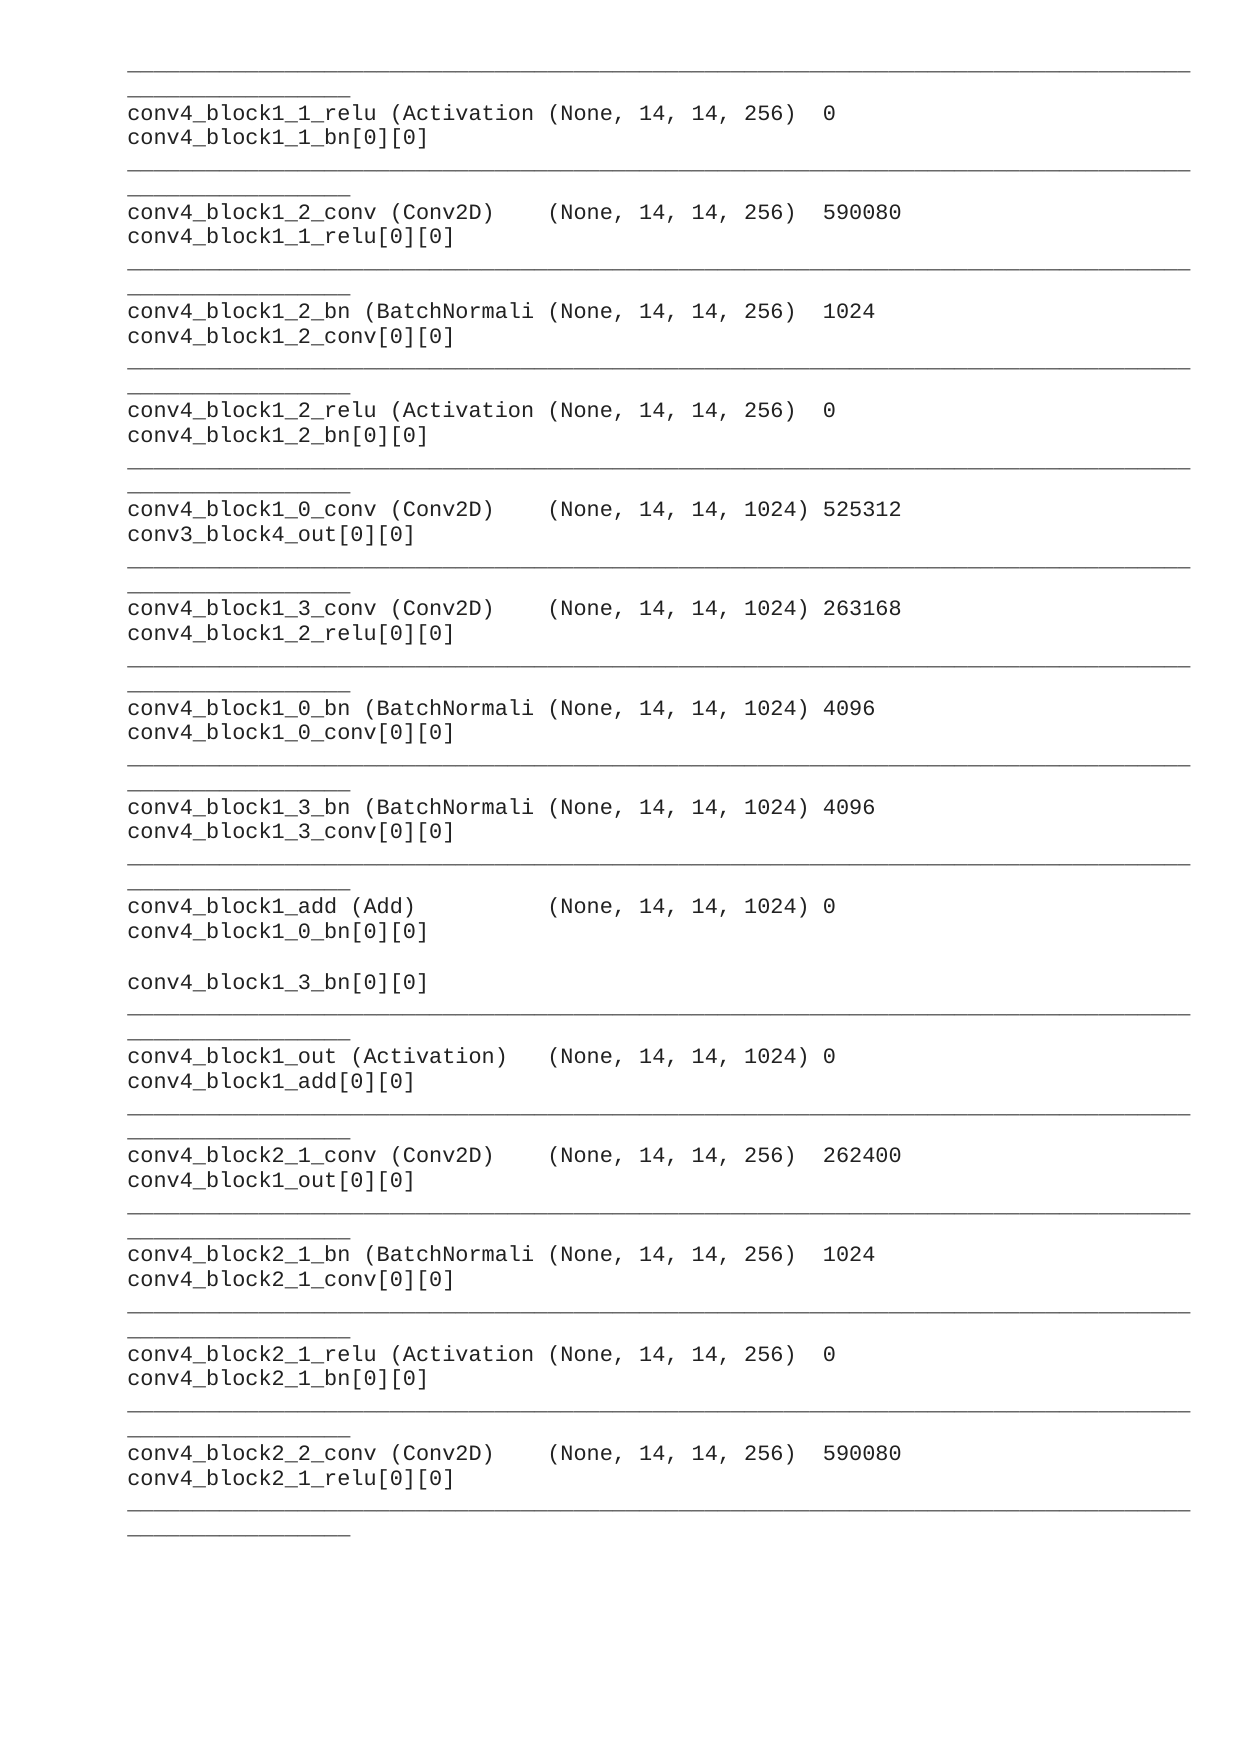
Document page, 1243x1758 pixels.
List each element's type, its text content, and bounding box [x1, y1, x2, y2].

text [350, 1492, 1191, 1541]
text conv4_block1_2_relu (Activation (None, 14, 14, 256) 0 conv4_block1_2_bn[0][0] [429, 399, 1191, 449]
text __________________________________________________________________________________________________ [127, 349, 1191, 399]
text conv4_block1_0_bn (BatchNormali (None, 14, 14, 1024) 4096 conv4_block1_0_conv[0][0] [455, 697, 1191, 746]
text __________________________________________________________________________________________________ [350, 746, 1191, 796]
text __________________________________________________________________________________________________ [350, 250, 1191, 300]
text __________________________________________________________________________________________________ [350, 151, 1191, 201]
text __________________________________________________________________________________________________ [350, 647, 1191, 697]
text __________________________________________________________________________________________________ [127, 449, 1191, 498]
text __________________________________________________________________________________________________ [350, 52, 1191, 102]
text conv4_block1_3_bn[0][0] [127, 944, 1191, 996]
text __________________________________________________________________________________________________ [350, 845, 1191, 895]
text conv4_block2_1_conv (Conv2D) (None, 14, 14, 256) 262400 conv4_block1_out[0][0] [127, 1144, 1191, 1194]
text __________________________________________________________________________________________________ [350, 548, 1191, 597]
text conv4_block2_1_bn (BatchNormali (None, 14, 14, 256) 1024 conv4_block2_1_conv[0][0] [127, 1244, 1191, 1293]
text __________________________________________________________________________________________________ [350, 1293, 1191, 1343]
text conv4_block1_add (Add) (None, 14, 14, 1024) 0 conv4_block1_0_bn[0][0] [429, 895, 1191, 944]
text conv4_block1_3_bn (BatchNormali (None, 14, 14, 1024) 4096 conv4_block1_3_conv[0][0] [455, 796, 1191, 845]
text __________________________________________________________________________________________________ [350, 1194, 1191, 1244]
text conv4_block1_1_relu (Activation (None, 14, 14, 256) 0 conv4_block1_1_bn[0][0] [429, 102, 1191, 151]
text conv4_block1_0_conv (Conv2D) (None, 14, 14, 1024) 525312 conv3_block4_out[0][0] [416, 498, 1191, 548]
text conv4_block1_2_conv (Conv2D) (None, 14, 14, 256) 590080 conv4_block1_1_relu[0][0] [455, 201, 1191, 250]
text conv4_block1_out (Activation) (None, 14, 14, 1024) 0 conv4_block1_add[0][0] [416, 1045, 1191, 1095]
text __________________________________________________________________________________________________ [127, 1392, 1191, 1442]
text conv4_block1_2_bn (BatchNormali (None, 14, 14, 256) 1024 conv4_block1_2_conv[0][0] [455, 300, 1191, 349]
text conv4_block2_1_relu (Activation (None, 14, 14, 256) 0 conv4_block2_1_bn[0][0] [429, 1343, 1191, 1392]
text __________________________________________________________________________________________________ [350, 1095, 1191, 1144]
text conv4_block2_2_conv (Conv2D) (None, 14, 14, 256) 590080 conv4_block2_1_relu[0][0] [455, 1442, 1191, 1492]
text __________________________________________________________________________________________________ [350, 996, 1191, 1045]
text conv4_block1_3_conv (Conv2D) (None, 14, 14, 1024) 263168 conv4_block1_2_relu[0][0] [127, 597, 1191, 647]
